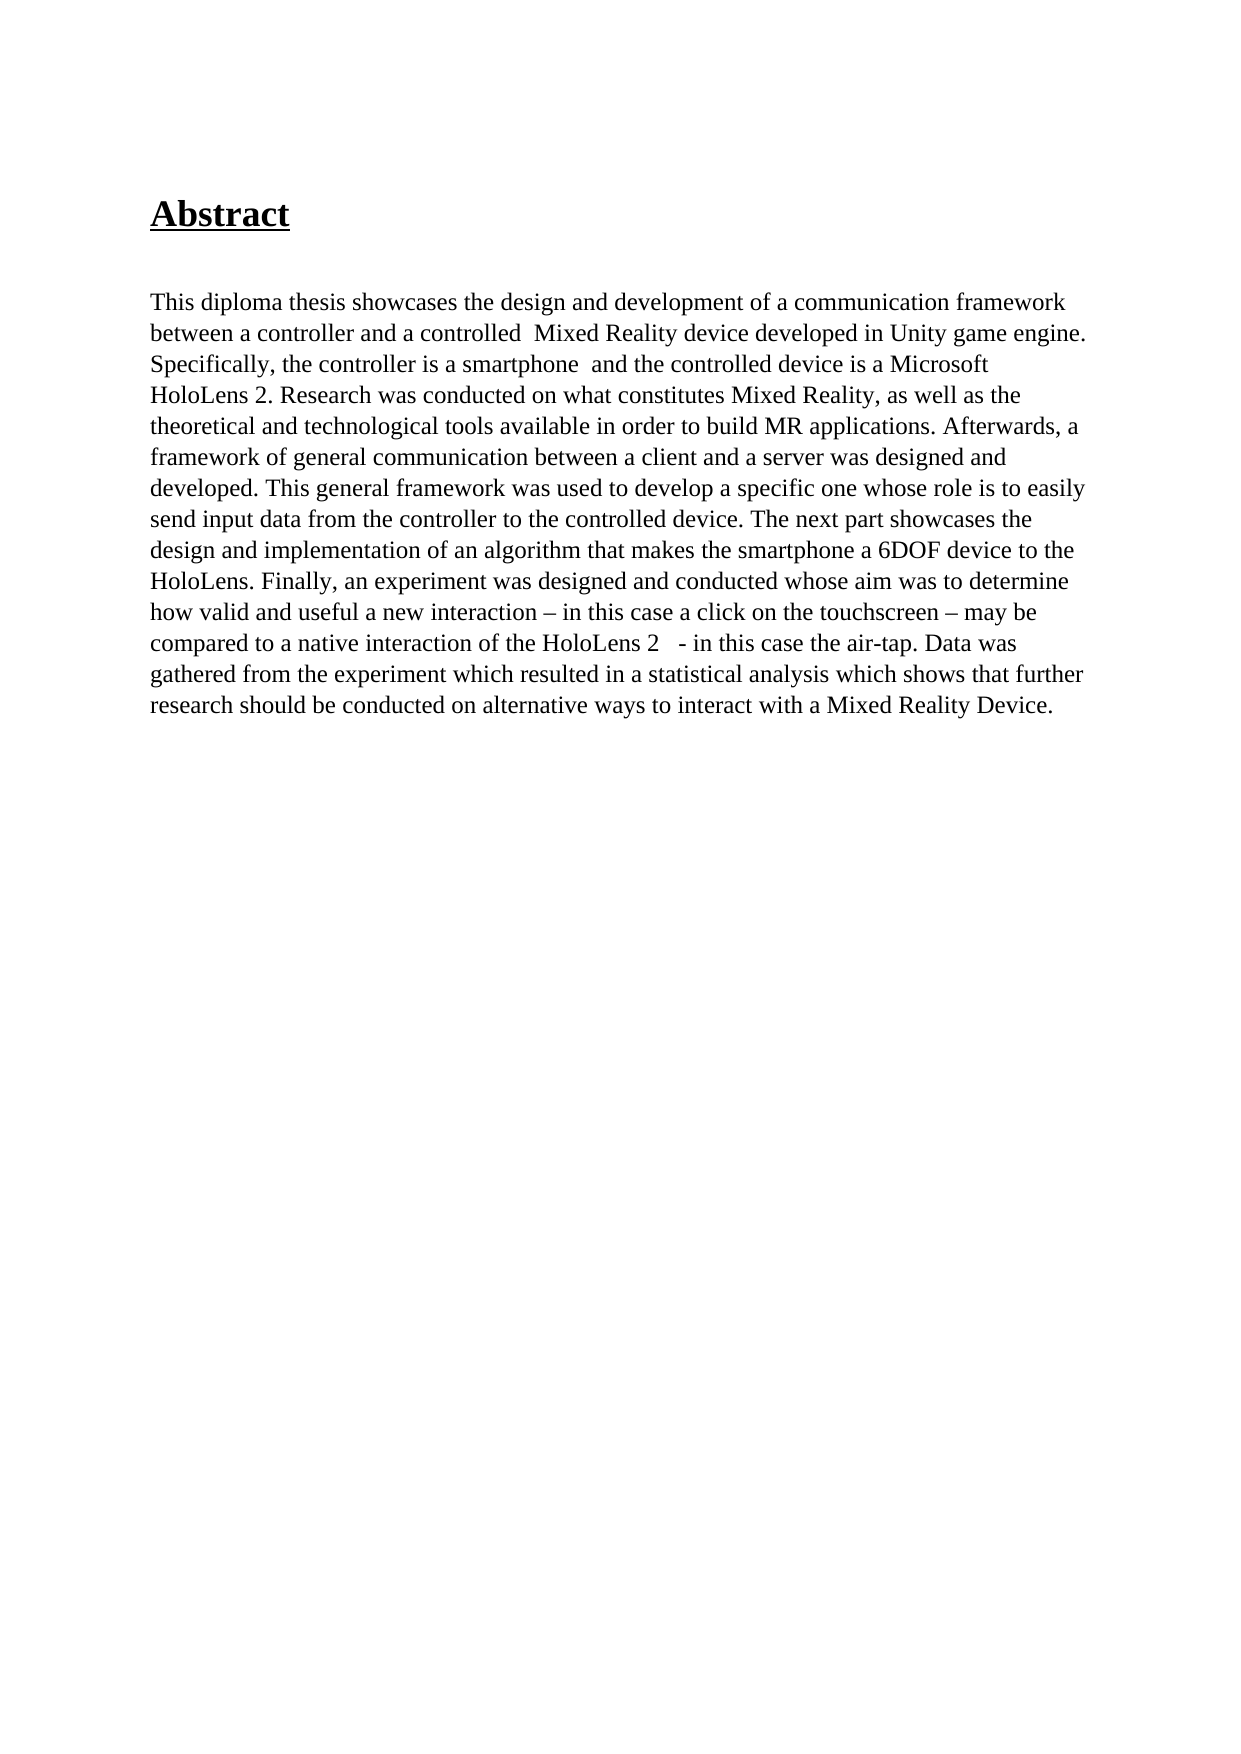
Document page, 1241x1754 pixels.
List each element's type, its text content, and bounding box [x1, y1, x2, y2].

subtitle Abstract [150, 192, 1090, 235]
text This diploma thesis showcases the design and development of a communication framework between a controller and a controlled Mixed Reality device developed in Unity game engine. Specifically, the controller is a smartphone and the controlled device is a Microsoft HoloLens 2. Research was conducted on what constitutes Mixed Reality, as well as the theoretical and technological tools available in order to build MR applications. Afterwards, a framework of general communication between a client and a server was designed and developed. This general framework was used to develop a specific one whose role is to easily send input data from the controller to the controlled device. The next part showcases the design and implementation of an algorithm that makes the smartphone a 6DOF device to the HoloLens. Finally, an experiment was designed and conducted whose aim was to determine how valid and useful a new interaction – in this case a click on the touchscreen – may be compared to a native interaction of the HoloLens 2 - in this case the air-tap. Data was gathered from the experiment which resulted in a statistical analysis which shows that further research should be conducted on alternative ways to interact with a Mixed Reality Device. [150, 287, 1090, 719]
